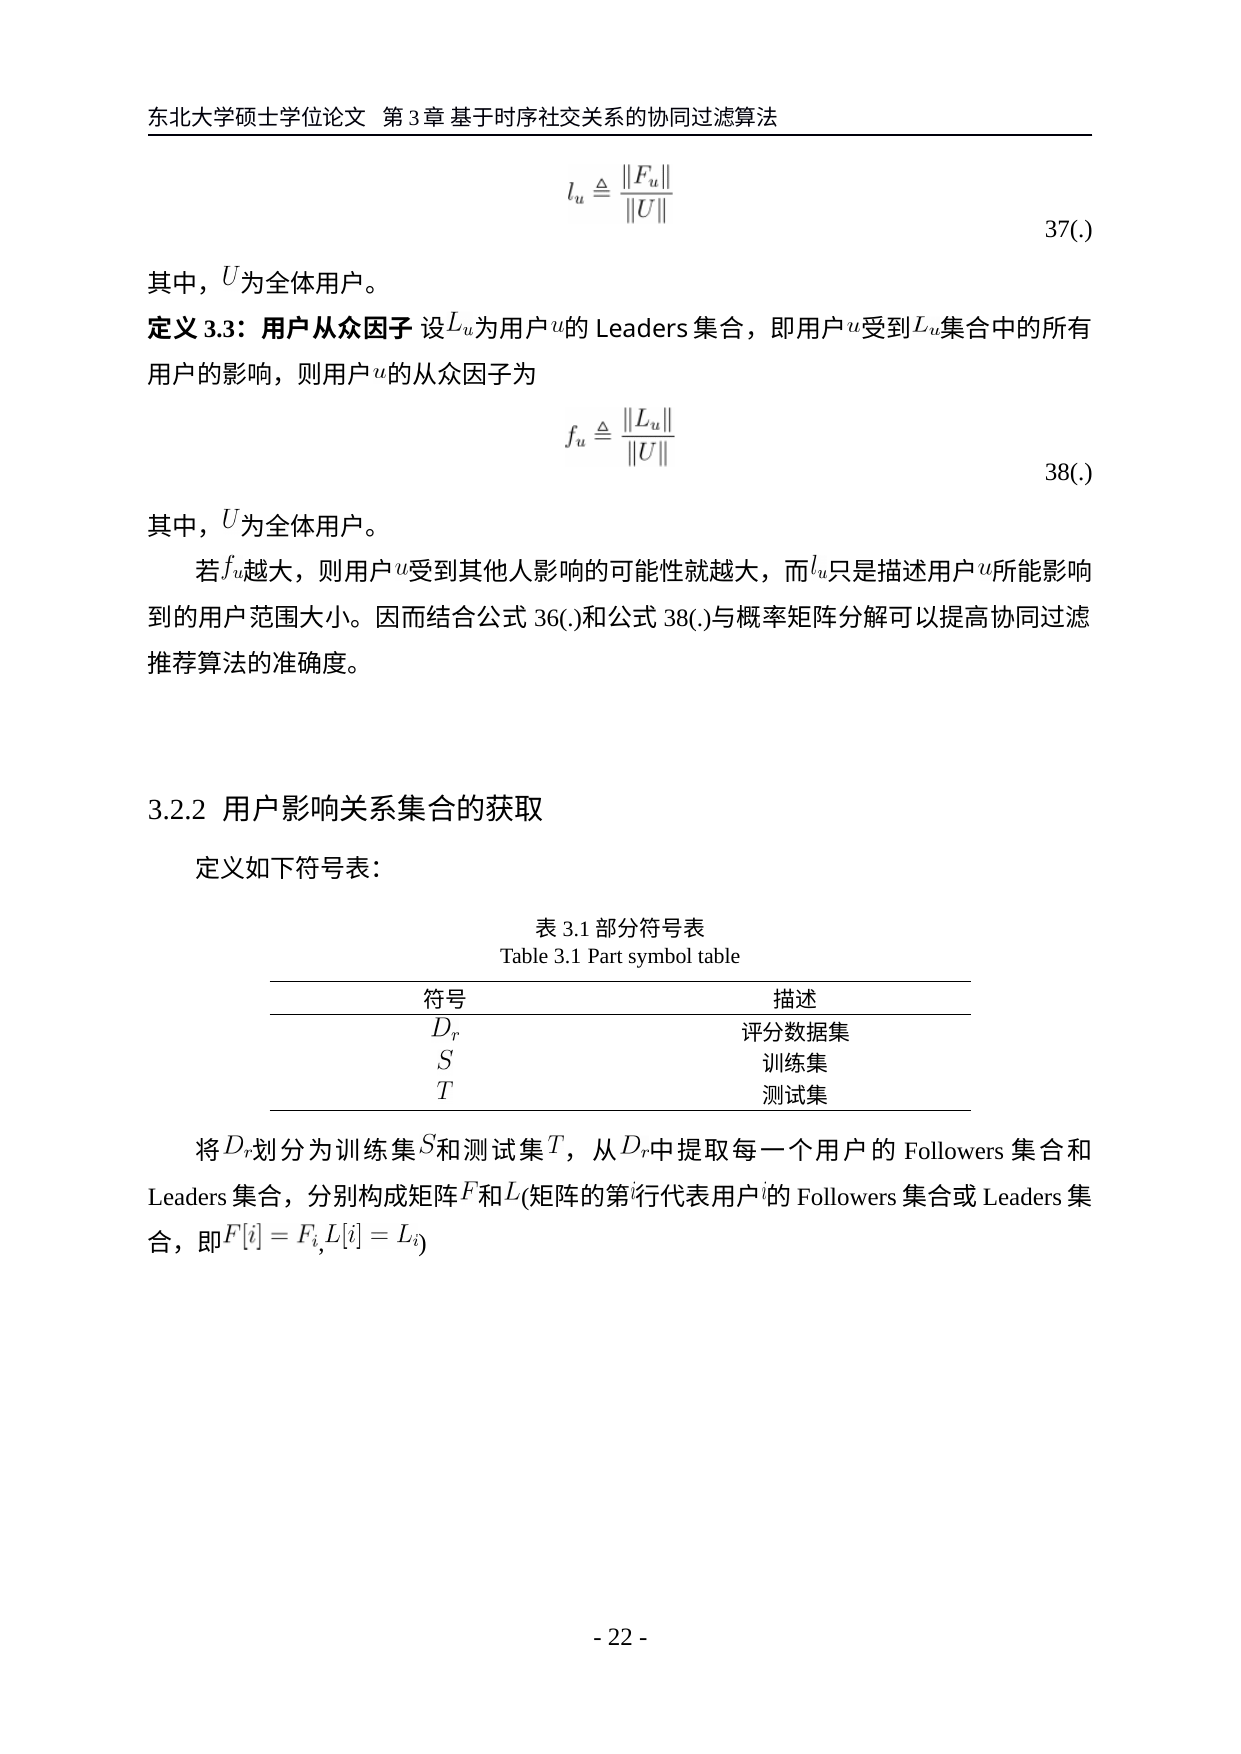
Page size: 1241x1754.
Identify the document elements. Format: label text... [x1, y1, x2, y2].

table_header 描述 [620, 982, 971, 1013]
table_cell 评分数据集 [620, 1015, 971, 1046]
table_cell 训练集 [620, 1046, 971, 1078]
text 定义如下符号表： [148, 841, 1092, 886]
table_cell [270, 1078, 620, 1109]
table_cell 测试集 [620, 1078, 971, 1109]
text 将划分为训练集和测试集，从中提取每一个用户的Followers集合和Leaders集合，分别构成矩阵和(矩阵的第行代表用户的Followers集合或Leaders集合，即,) [148, 1123, 1092, 1261]
text Table 3.1 Part symbol table [148, 943, 1092, 968]
text 其中，为全体用户。 [148, 255, 1092, 301]
table_header 符号 [270, 982, 620, 1013]
subtitle 用户影响关系集合的获取 [148, 786, 1092, 828]
text 定义3.3：用户从众因子 设为用户的Leaders集合，即用户受到集合中的所有用户的影响，则用户的从众因子为 [148, 301, 1092, 393]
text 其中，为全体用户。 [148, 498, 1092, 544]
table_cell [270, 1015, 620, 1046]
text 表 3.1 部分符号表 [148, 911, 1092, 943]
table_cell [270, 1046, 620, 1078]
